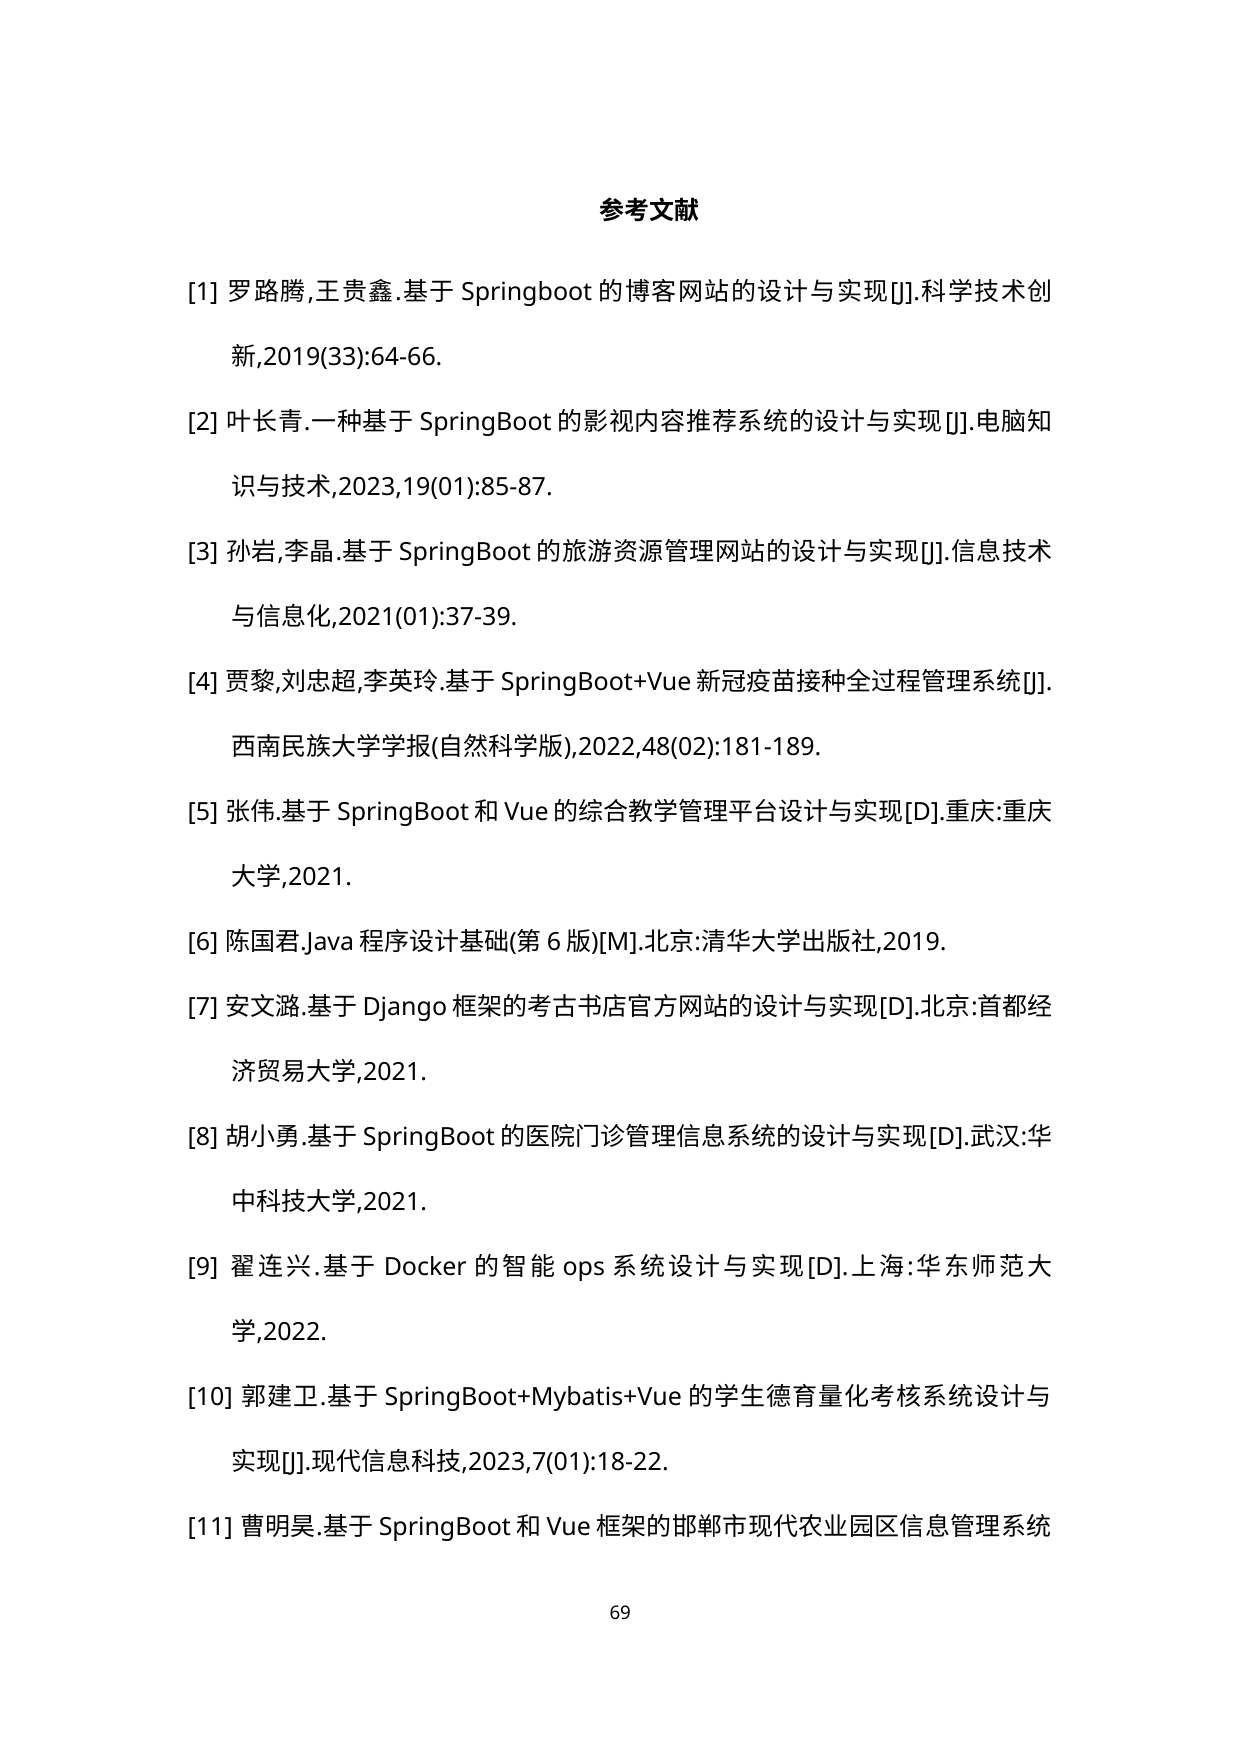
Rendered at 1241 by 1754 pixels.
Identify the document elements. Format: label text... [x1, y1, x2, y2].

list [8] 胡小勇.基于SpringBoot的医院门诊管理信息系统的设计与实现[D].武汉:华中科技大学,2021. [187, 1102, 1053, 1232]
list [187, 1492, 1053, 1557]
list [9] 翟连兴.基于Docker的智能ops系统设计与实现[D].上海:华东师范大学,2022. [187, 1232, 1053, 1362]
list [4] 贾黎,刘忠超,李英玲.基于SpringBoot+Vue新冠疫苗接种全过程管理系统[J].西南民族大学学报(自然科学版),2022,48(02):181-189. [187, 647, 1053, 777]
text 参考文献 [187, 176, 1053, 241]
list [5] 张伟.基于SpringBoot和Vue的综合教学管理平台设计与实现[D].重庆:重庆大学,2021. [187, 777, 1053, 907]
list [1] 罗路腾,王贵鑫.基于Springboot的博客网站的设计与实现[J].科学技术创新,2019(33):64-66. [187, 257, 1053, 387]
list [3] 孙岩,李晶.基于SpringBoot的旅游资源管理网站的设计与实现[J].信息技术与信息化,2021(01):37-39. [187, 517, 1053, 647]
list [6] 陈国君.Java程序设计基础(第6版)[M].北京:清华大学出版社,2019. [187, 907, 1053, 972]
list [2] 叶长青.一种基于SpringBoot的影视内容推荐系统的设计与实现[J].电脑知识与技术,2023,19(01):85-87. [187, 387, 1053, 517]
list [7] 安文潞.基于Django框架的考古书店官方网站的设计与实现[D].北京:首都经济贸易大学,2021. [187, 972, 1053, 1102]
list [10] 郭建卫.基于SpringBoot+Mybatis+Vue的学生德育量化考核系统设计与实现[J].现代信息科技,2023,7(01):18-22. [187, 1362, 1053, 1492]
